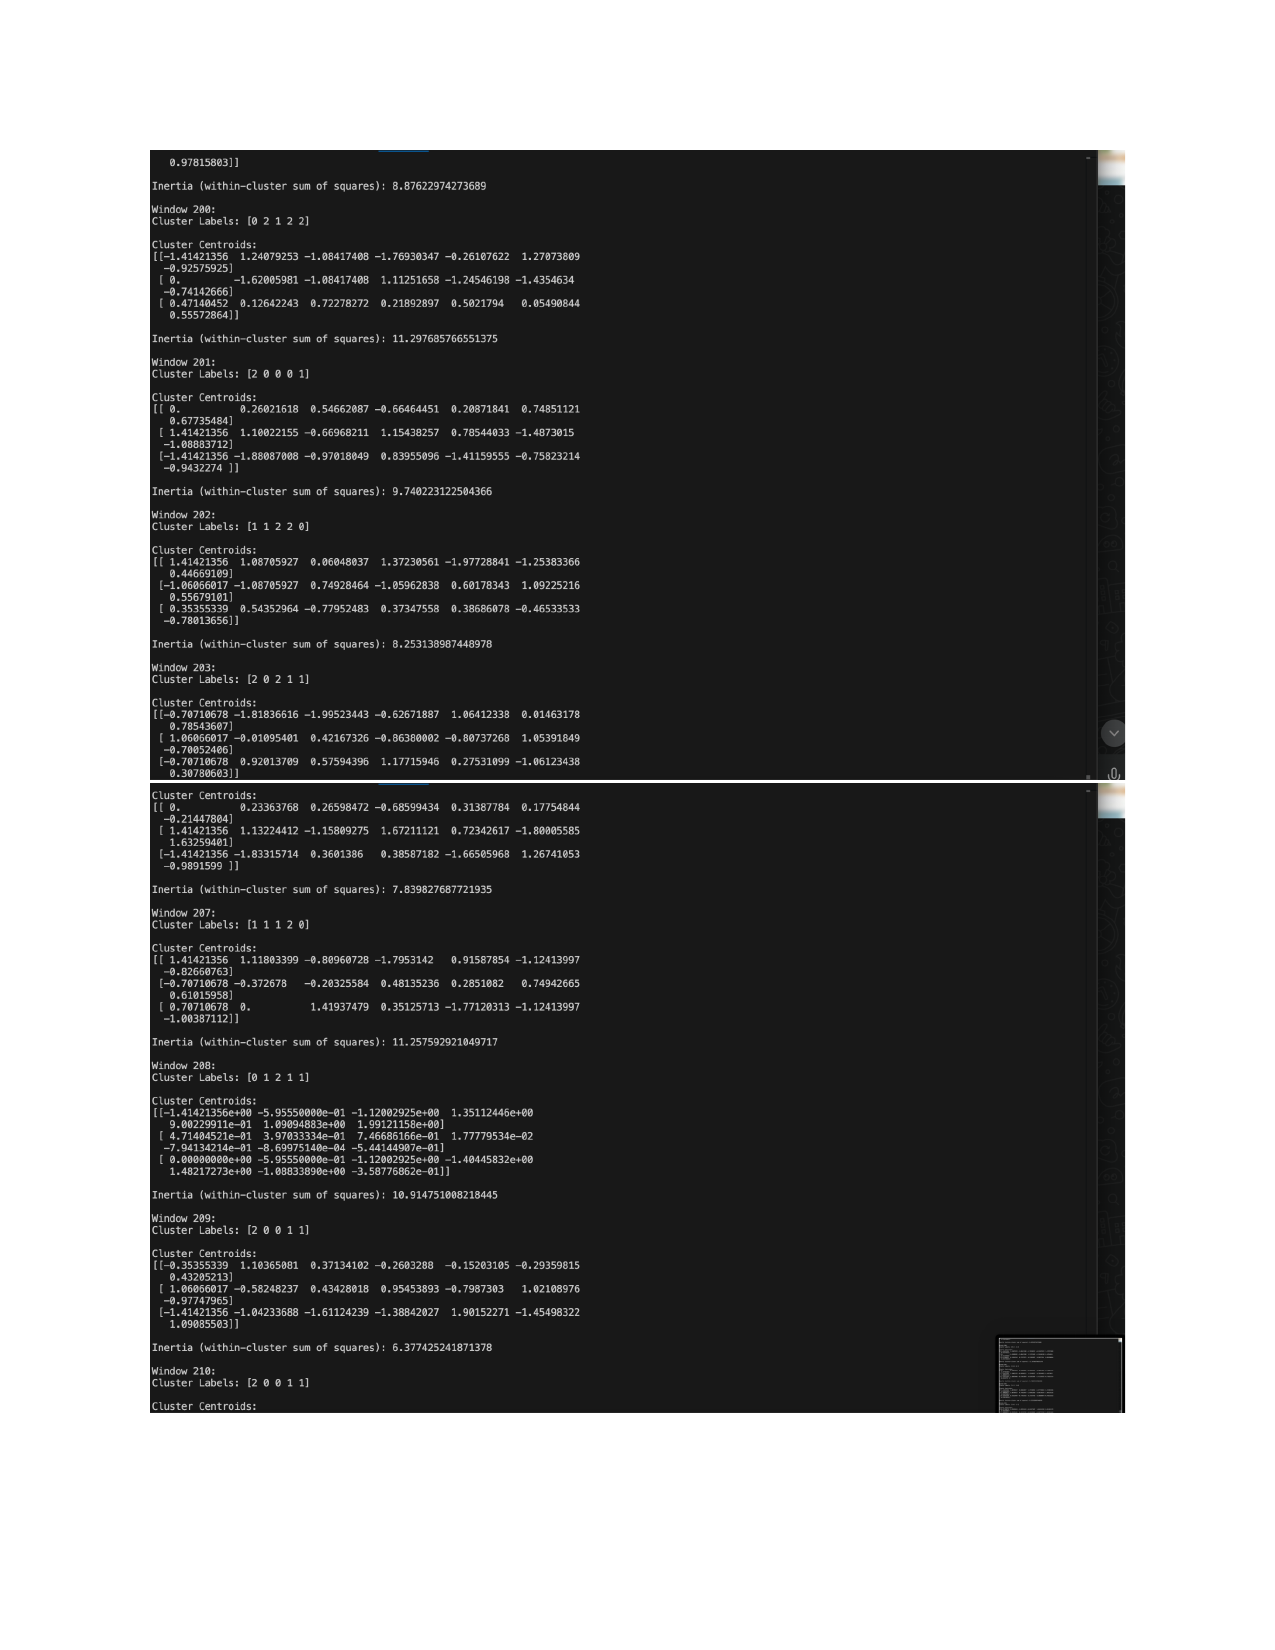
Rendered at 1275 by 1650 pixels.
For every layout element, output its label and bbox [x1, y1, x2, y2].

picture [150, 783, 1125, 1413]
picture [150, 150, 1125, 780]
